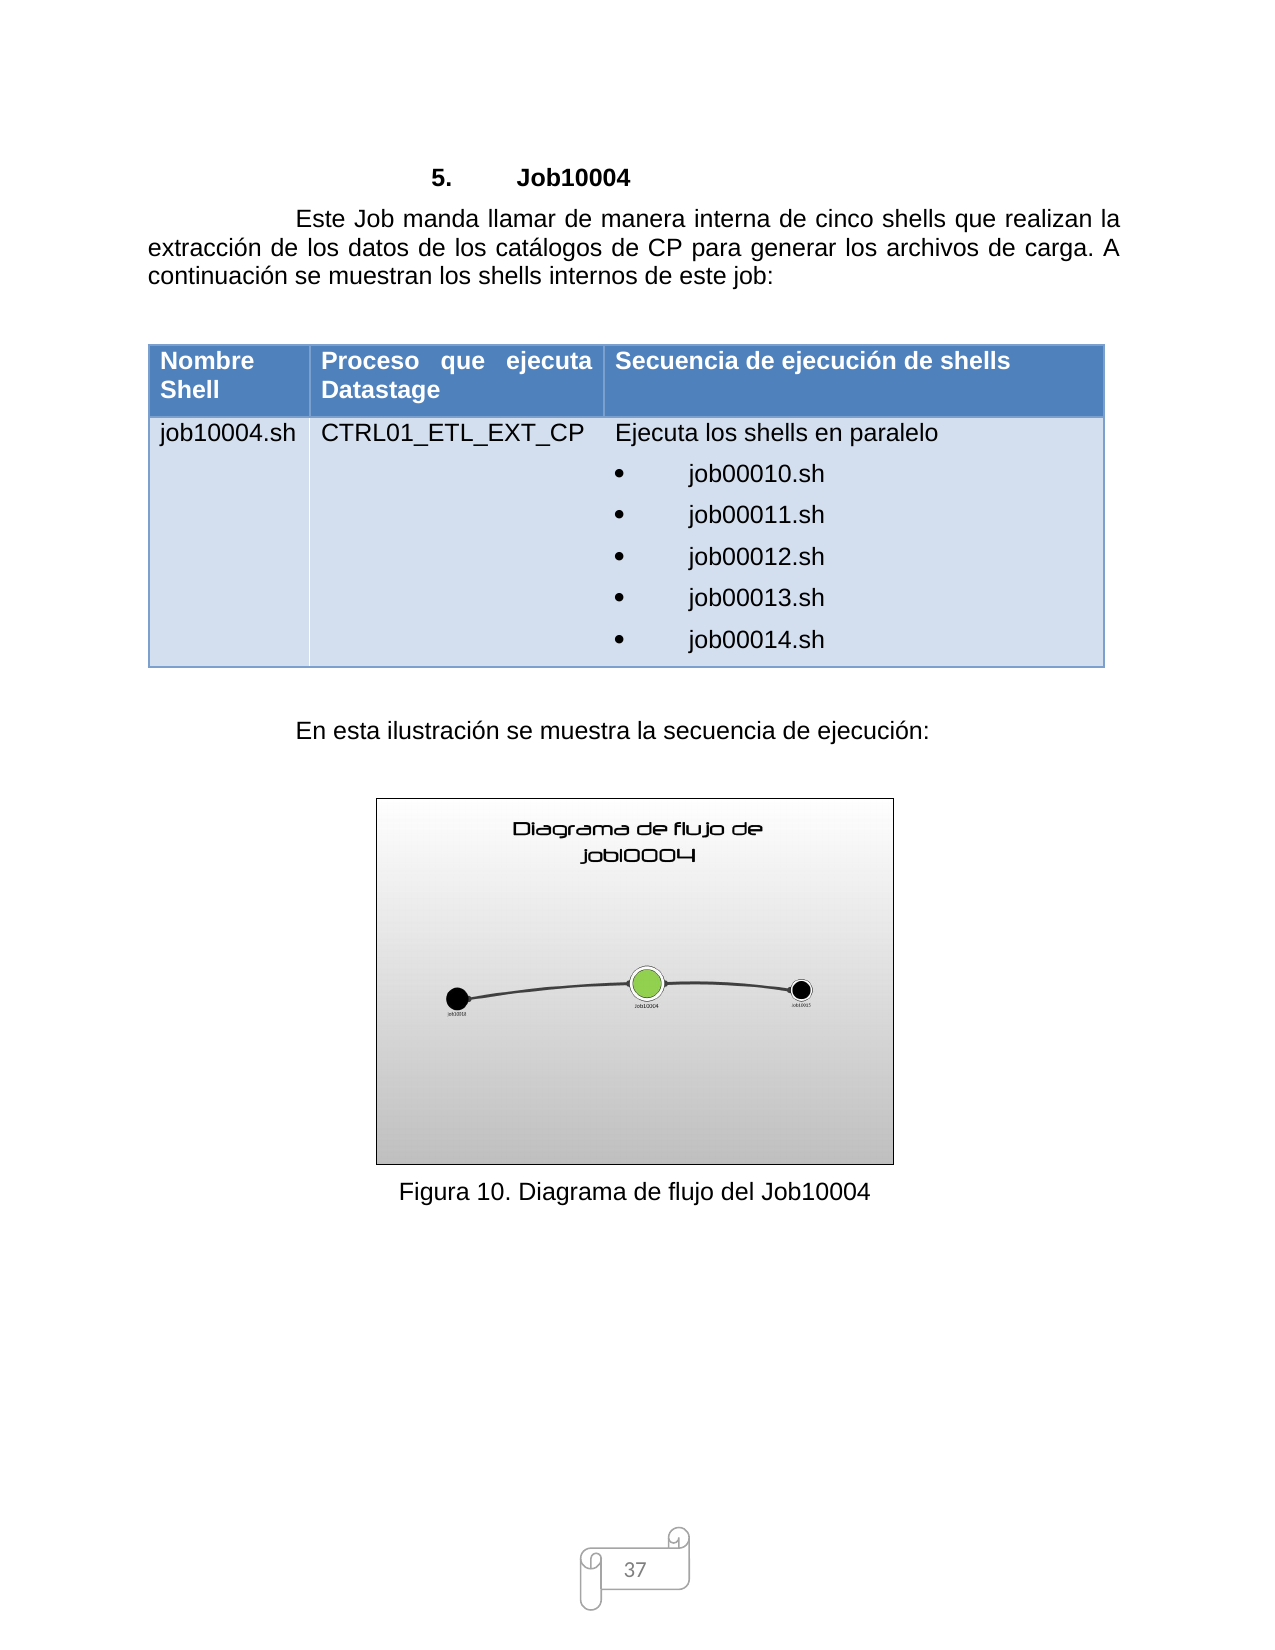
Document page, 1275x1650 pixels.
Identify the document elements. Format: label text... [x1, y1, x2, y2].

table_header Proceso que ejecuta Datastage [311, 346, 603, 416]
picture [377, 799, 893, 1164]
text En esta ilustración se muestra la secuencia de ejecución: [148, 716, 1122, 744]
table_cell Ejecuta los shells en paralelo job00010.sh job00011.sh job00012.sh job00013.sh job00014.sh [604, 418, 1103, 666]
table_header Secuencia de ejecución de shells [605, 346, 1103, 416]
table_cell job10004.sh [150, 418, 309, 666]
text Este Job manda llamar de manera interna de cinco shells que realizan la extracción de los datos de los catálogos de CP para generar los archivos de carga. A continuación se muestran los shells internos de este job: [148, 204, 1122, 290]
text Figura 10. Diagrama de flujo del Job10004 [148, 1177, 1122, 1206]
subtitle Job10004 [283, 162, 1122, 191]
table_header Nombre Shell [150, 346, 309, 416]
table_cell CTRL01_ETL_EXT_CP [310, 418, 604, 666]
